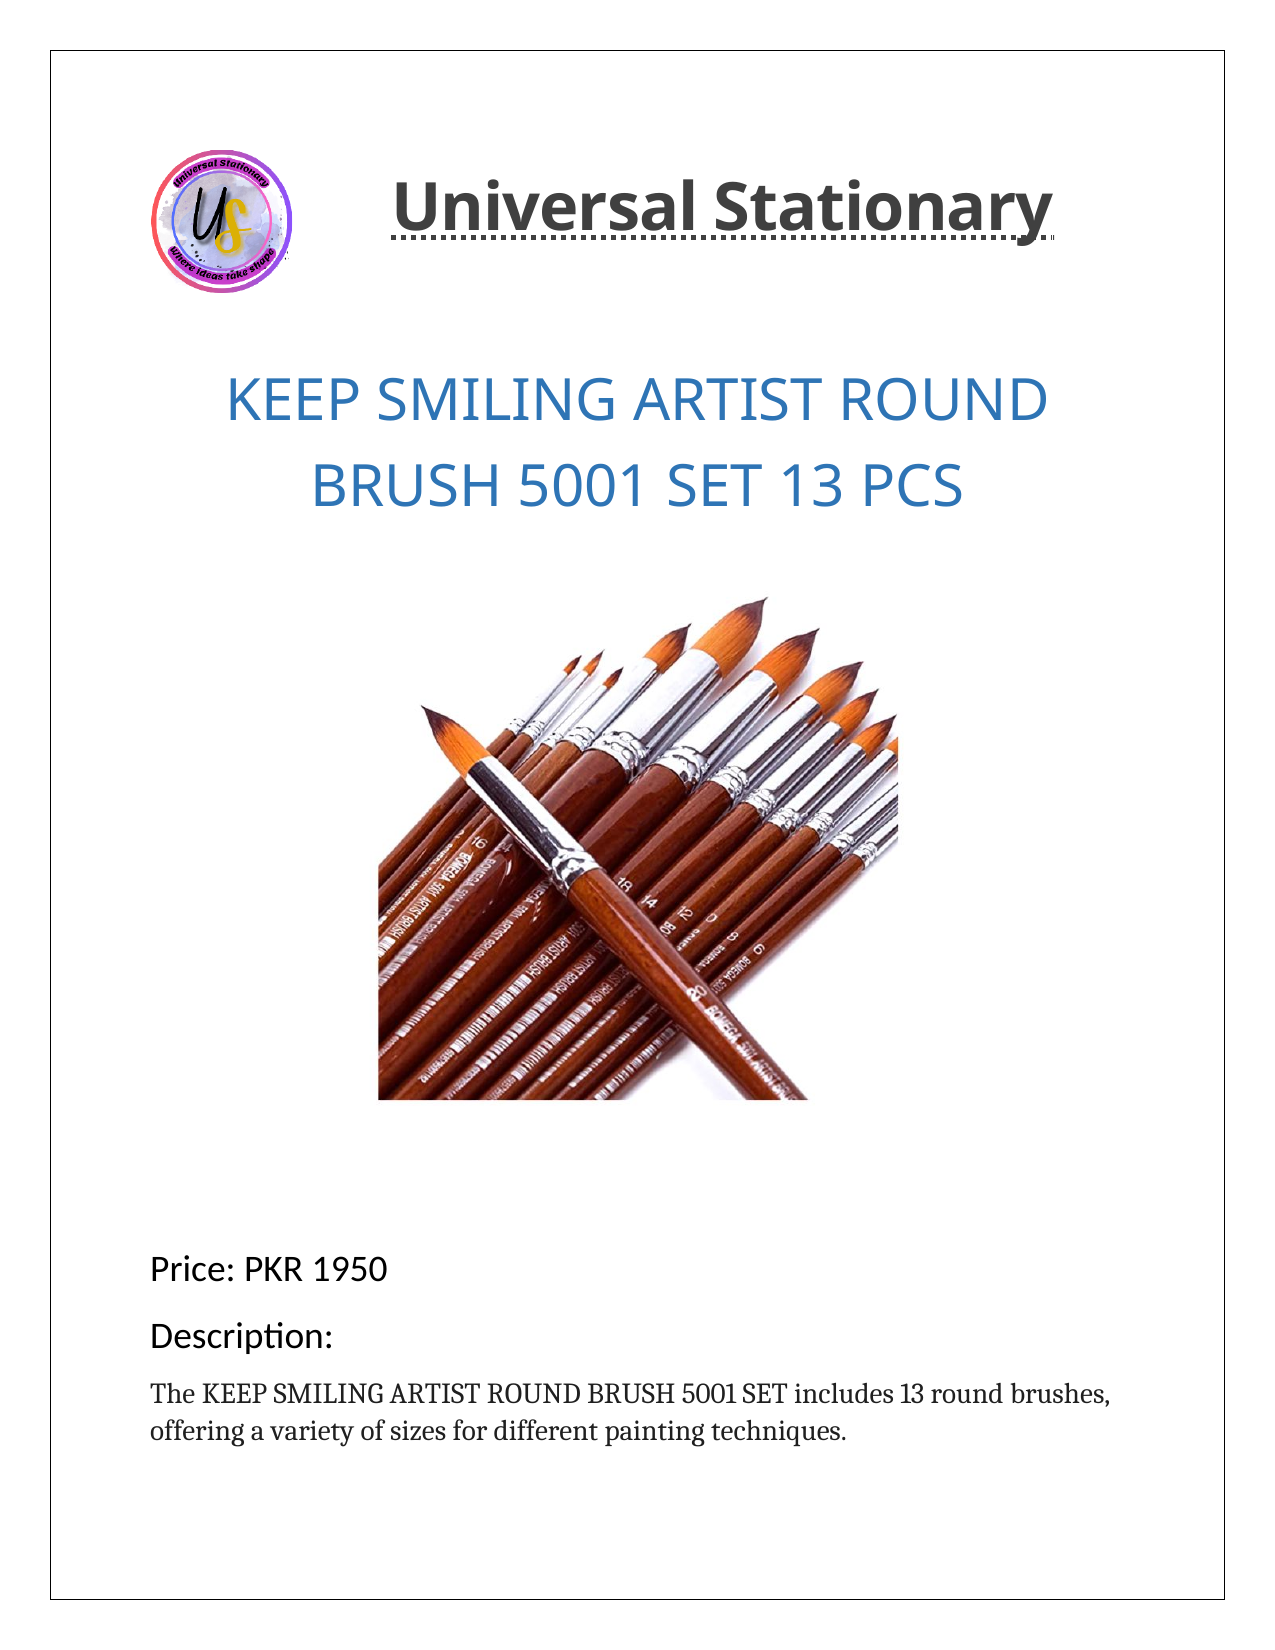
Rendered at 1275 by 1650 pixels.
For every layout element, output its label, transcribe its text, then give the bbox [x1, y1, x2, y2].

picture [150, 150, 293, 293]
text KEEP SMILING ARTIST ROUND BRUSH 5001 SET 13 PCS [150, 358, 1125, 523]
text Price: PKR 1950 [150, 1245, 1125, 1291]
picture [344, 546, 931, 1133]
text The KEEP SMILING ARTIST ROUND BRUSH 5001 SET includes 13 round brushes, offering a variety of sizes for different painting techniques. [150, 1378, 1125, 1447]
text Description: [150, 1312, 1125, 1357]
